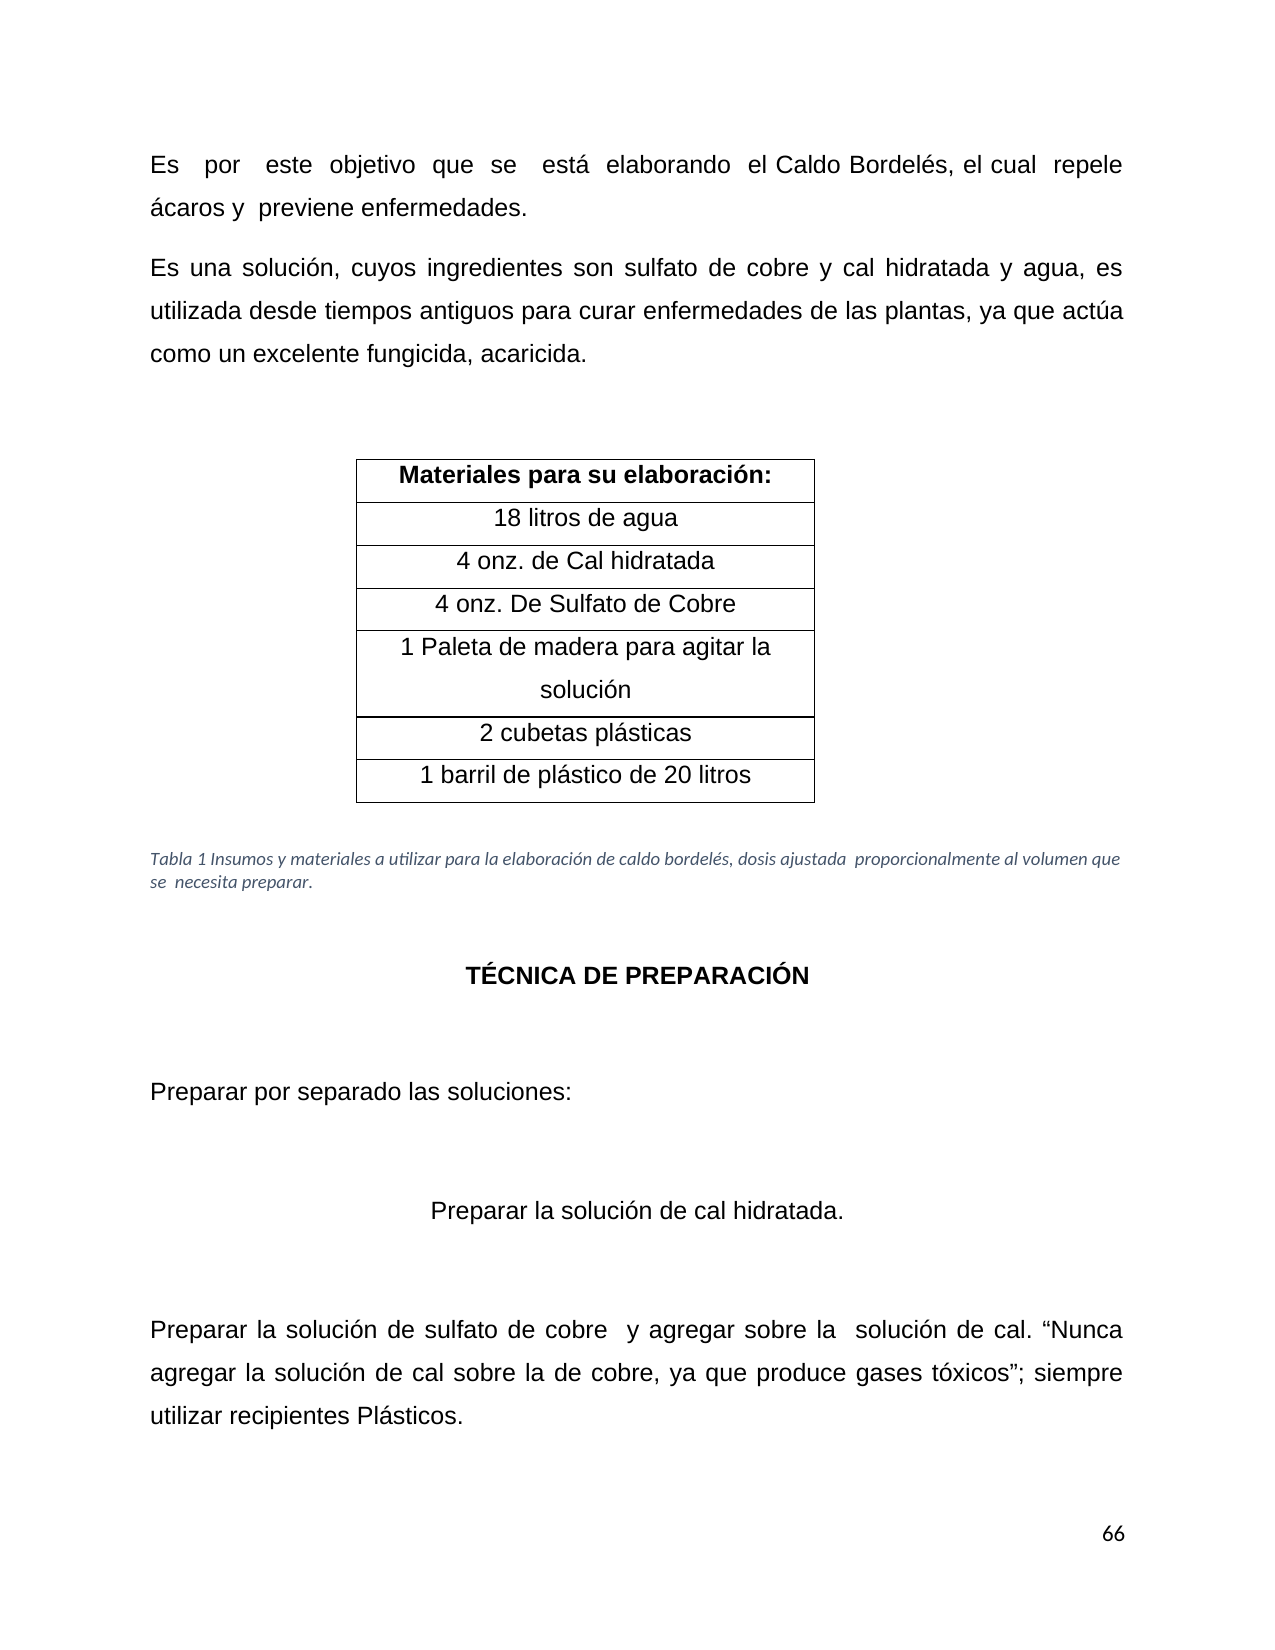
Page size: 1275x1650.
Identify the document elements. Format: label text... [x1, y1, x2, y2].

table_cell 2 cubetas plásticas [357, 718, 814, 759]
table_cell 18 litros de agua [357, 503, 814, 544]
table_cell 1 barril de plástico de 20 litros [357, 760, 814, 802]
text Es por este objetivo que se está elaborando el Caldo Bordelés, el cual repele ácaros y previene enfermedades. [150, 150, 1125, 222]
table_cell 4 onz. De Sulfato de Cobre [357, 589, 814, 630]
text Es una solución, cuyos ingredientes son sulfato de cobre y cal hidratada y agua, es utilizada desde tiempos antiguos para curar enfermedades de las plantas, ya que actúa como un excelente fungicida, acaricida. [150, 253, 1125, 368]
text TÉCNICA DE PREPARACIÓN [150, 961, 1125, 989]
text Preparar por separado las soluciones: [150, 1077, 1125, 1105]
table_header Materiales para su elaboración: [357, 460, 814, 502]
text Tabla 1 Insumos y materiales a utilizar para la elaboración de caldo bordelés, dosis ajustada proporcionalmente al volumen que se necesita preparar. [150, 847, 1125, 893]
table_cell 1 Paleta de madera para agitar la solución [357, 631, 814, 716]
text Preparar la solución de cal hidratada. [150, 1196, 1125, 1225]
table_cell 4 onz. de Cal hidratada [357, 546, 814, 587]
text Preparar la solución de sulfato de cobre y agregar sobre la solución de cal. “Nunca agregar la solución de cal sobre la de cobre, ya que produce gases tóxicos”; siempre utilizar recipientes Plásticos. [150, 1314, 1125, 1429]
